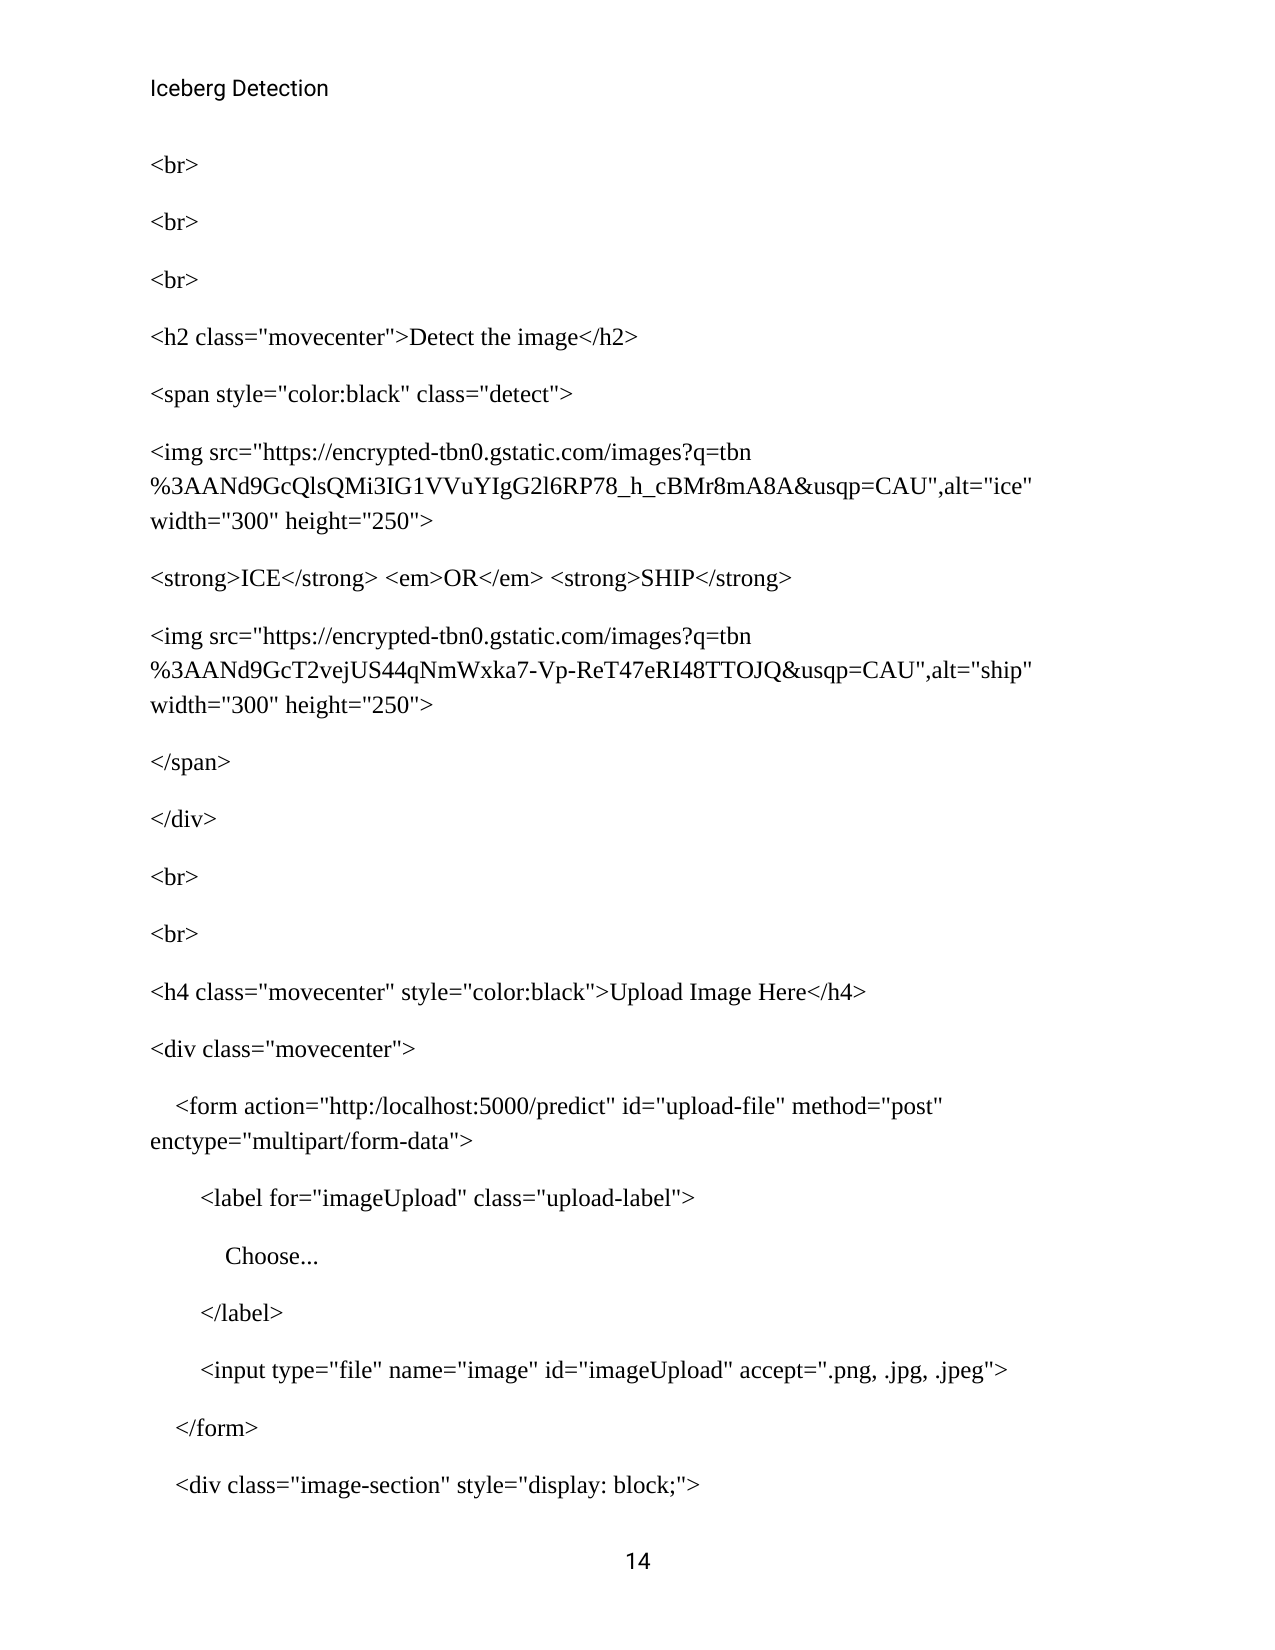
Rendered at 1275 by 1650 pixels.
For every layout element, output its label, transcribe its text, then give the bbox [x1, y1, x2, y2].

text <form action="http:/localhost:5000/predict" id="upload-file" method="post" enctype="multipart/form-data"> [150, 1091, 1125, 1155]
text <br> [150, 265, 1125, 293]
text <div class="image-section" style="display: block;"> [150, 1470, 1125, 1499]
text <img src="https://encrypted-tbn0.gstatic.com/images?q=tbn%3AANd9GcQlsQMi3IG1VVuYIgG2l6RP78_h_cBMr8mA8A&usqp=CAU",alt="ice" width="300" height="250"> [150, 437, 1125, 535]
text <h4 class="movecenter" style="color:black">Upload Image Here</h4> [150, 977, 1125, 1005]
text <img src="https://encrypted-tbn0.gstatic.com/images?q=tbn%3AANd9GcT2vejUS44qNmWxka7-Vp-ReT47eRI48TTOJQ&usqp=CAU",alt="ship" width="300" height="250"> [150, 621, 1125, 718]
text <span style="color:black" class="detect"> [150, 379, 1125, 408]
text Choose... [150, 1241, 1125, 1269]
text <br> [150, 919, 1125, 948]
text <strong>ICE</strong> <em>OR</em> <strong>SHIP</strong> [150, 563, 1125, 592]
text </div> [150, 804, 1125, 833]
text </form> [150, 1413, 1125, 1442]
text </span> [150, 747, 1125, 776]
text <br> [150, 207, 1125, 236]
text <label for="imageUpload" class="upload-label"> [150, 1183, 1125, 1212]
text <br> [150, 862, 1125, 891]
text <div class="movecenter"> [150, 1034, 1125, 1063]
text </label> [150, 1298, 1125, 1327]
text <h2 class="movecenter">Detect the image</h2> [150, 322, 1125, 351]
text <input type="file" name="image" id="imageUpload" accept=".png, .jpg, .jpeg"> [150, 1356, 1125, 1384]
text <br> [150, 150, 1125, 179]
